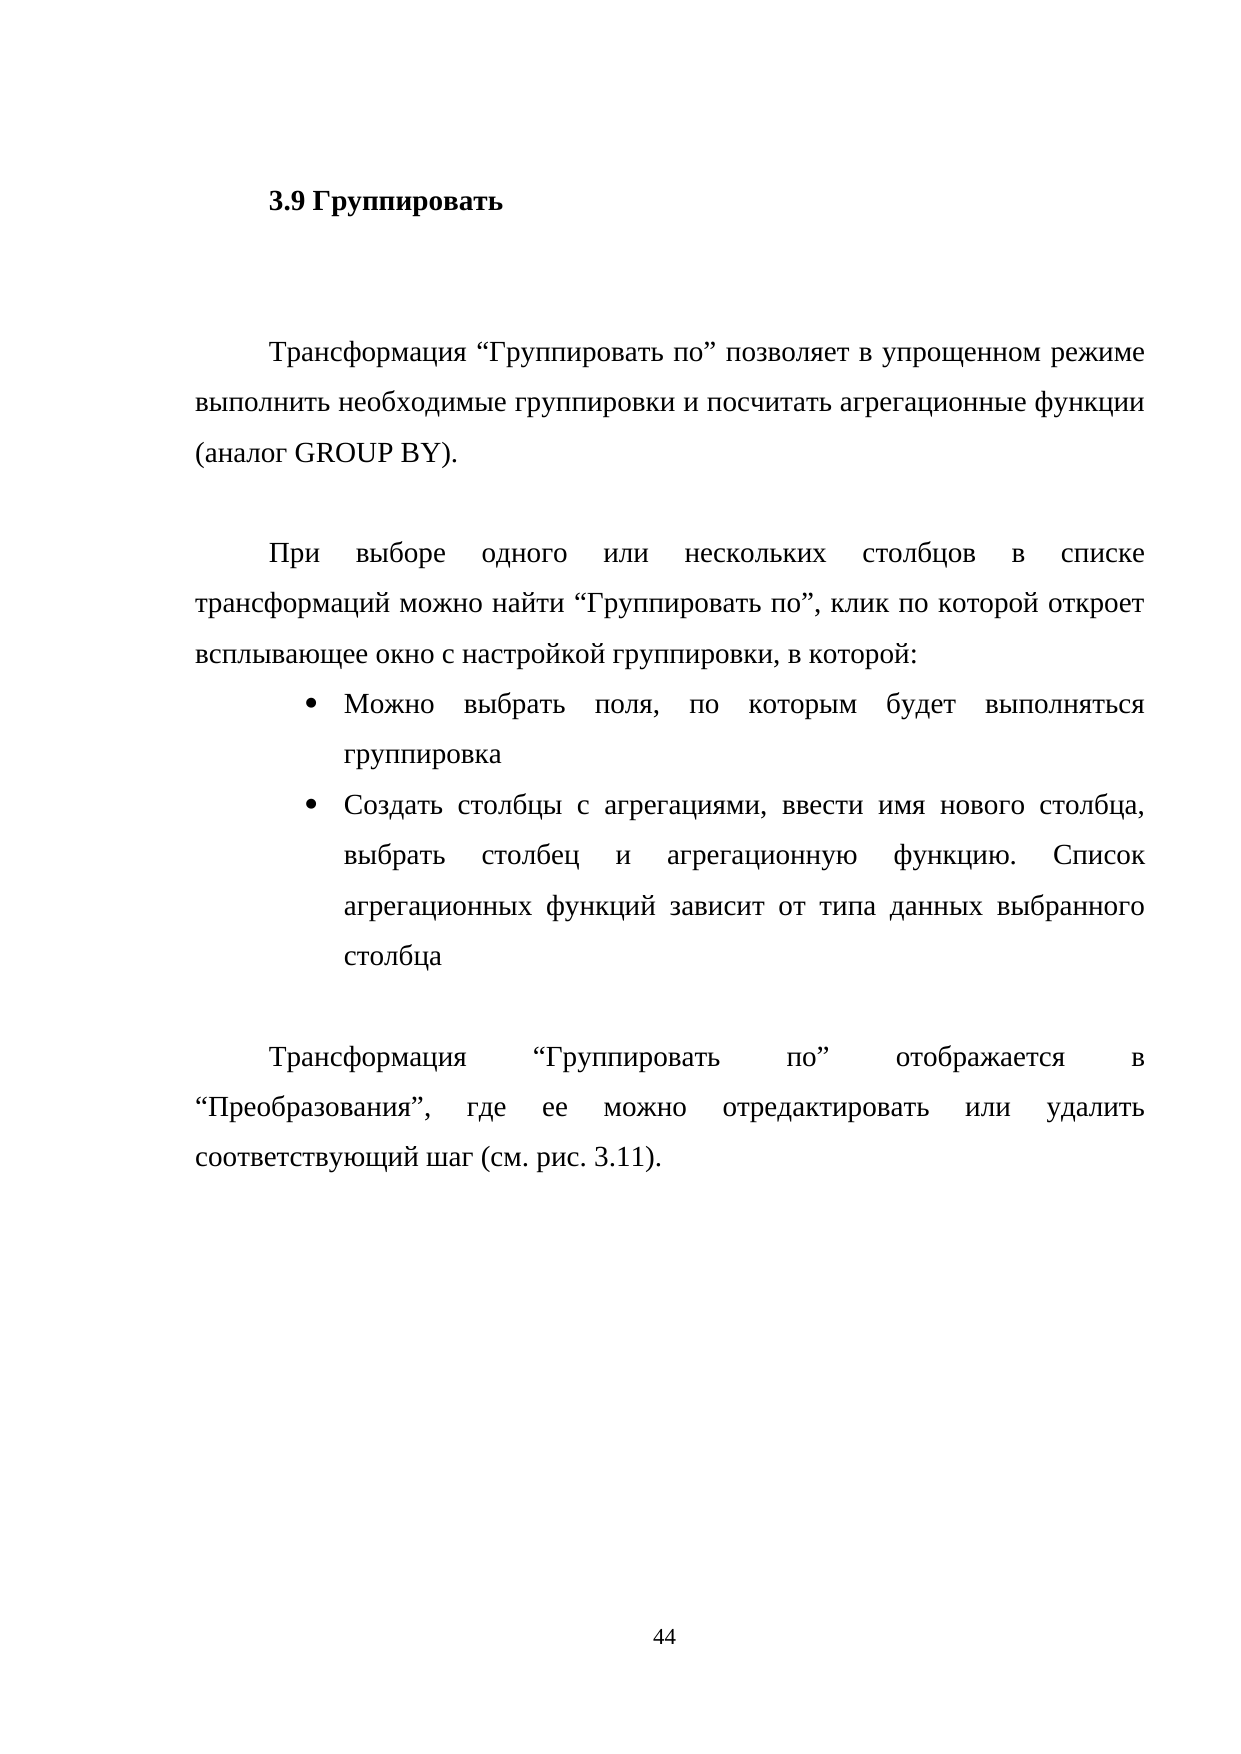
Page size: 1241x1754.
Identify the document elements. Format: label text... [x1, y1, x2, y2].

text При выборе одного или нескольких столбцов в списке трансформаций можно найти “Группировать по”, клик по которой откроет всплывающее окно с настройкой группировки, в которой: [195, 535, 1146, 669]
text Трансформация “Группировать по” отображается в “Преобразования”, где ее можно отредактировать или удалить соответствующий шаг (см. рис. 3.11). [195, 1039, 1146, 1173]
text Трансформация “Группировать по” позволяет в упрощенном режиме выполнить необходимые группировки и посчитать агрегационные функции (аналог GROUP BY). [195, 334, 1146, 468]
list Можно выбрать поля, по которым будет выполняться группировка [306, 686, 1146, 770]
text 3.9 Группировать [195, 183, 1146, 217]
list Создать столбцы с агрегациями, ввести имя нового столбца, выбрать столбец и агрегационную функцию. Список агрегационных функций зависит от типа данных выбранного столбца [306, 787, 1146, 972]
